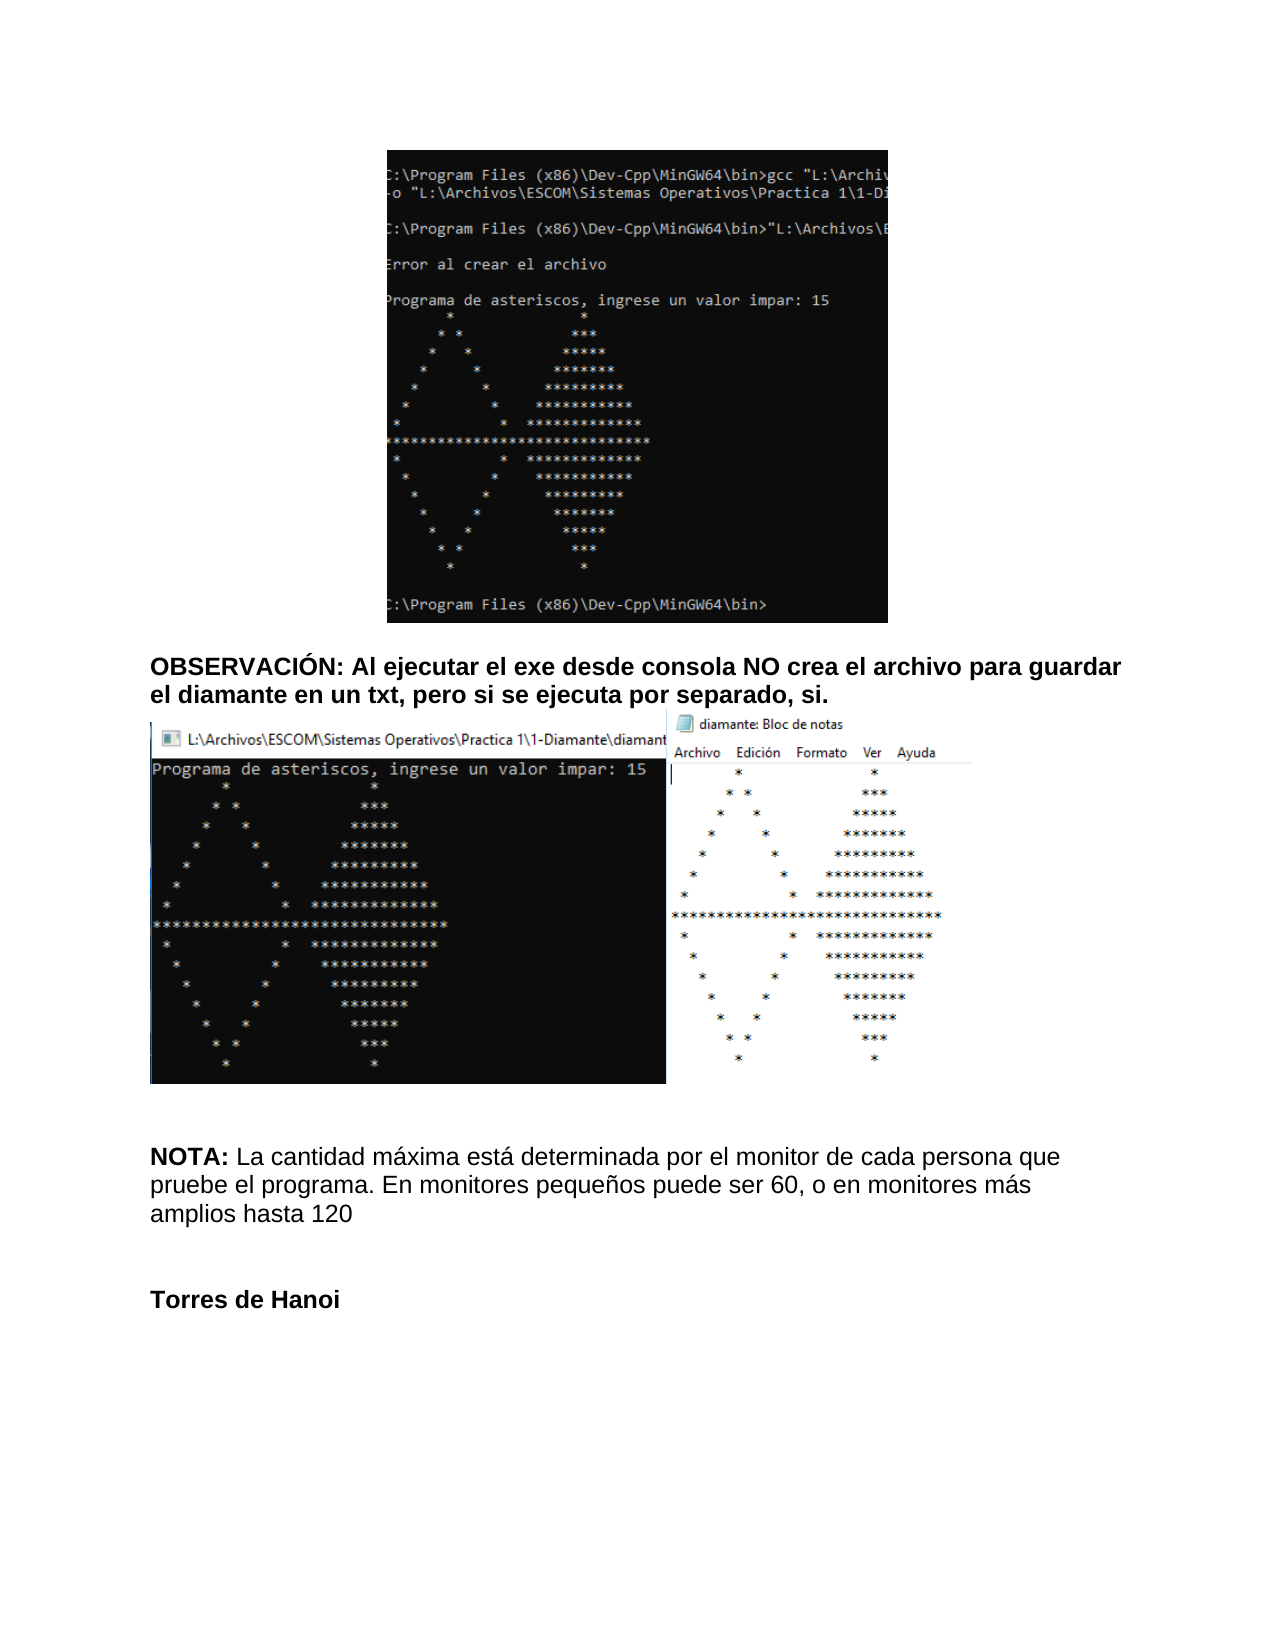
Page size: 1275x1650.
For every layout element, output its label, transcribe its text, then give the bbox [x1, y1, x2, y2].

picture [150, 709, 972, 1084]
picture [387, 150, 888, 623]
text NOTA: La cantidad máxima está determinada por el monitor de cada persona que pruebe el programa. En monitores pequeños puede ser 60, o en monitores más amplios hasta 120 [150, 1142, 1125, 1228]
text Torres de Hanoi [150, 1285, 1125, 1314]
text OBSERVACIÓN: Al ejecutar el exe desde consola NO crea el archivo para guardar el diamante en un txt, pero si se ejecuta por separado, si. [150, 652, 1125, 709]
